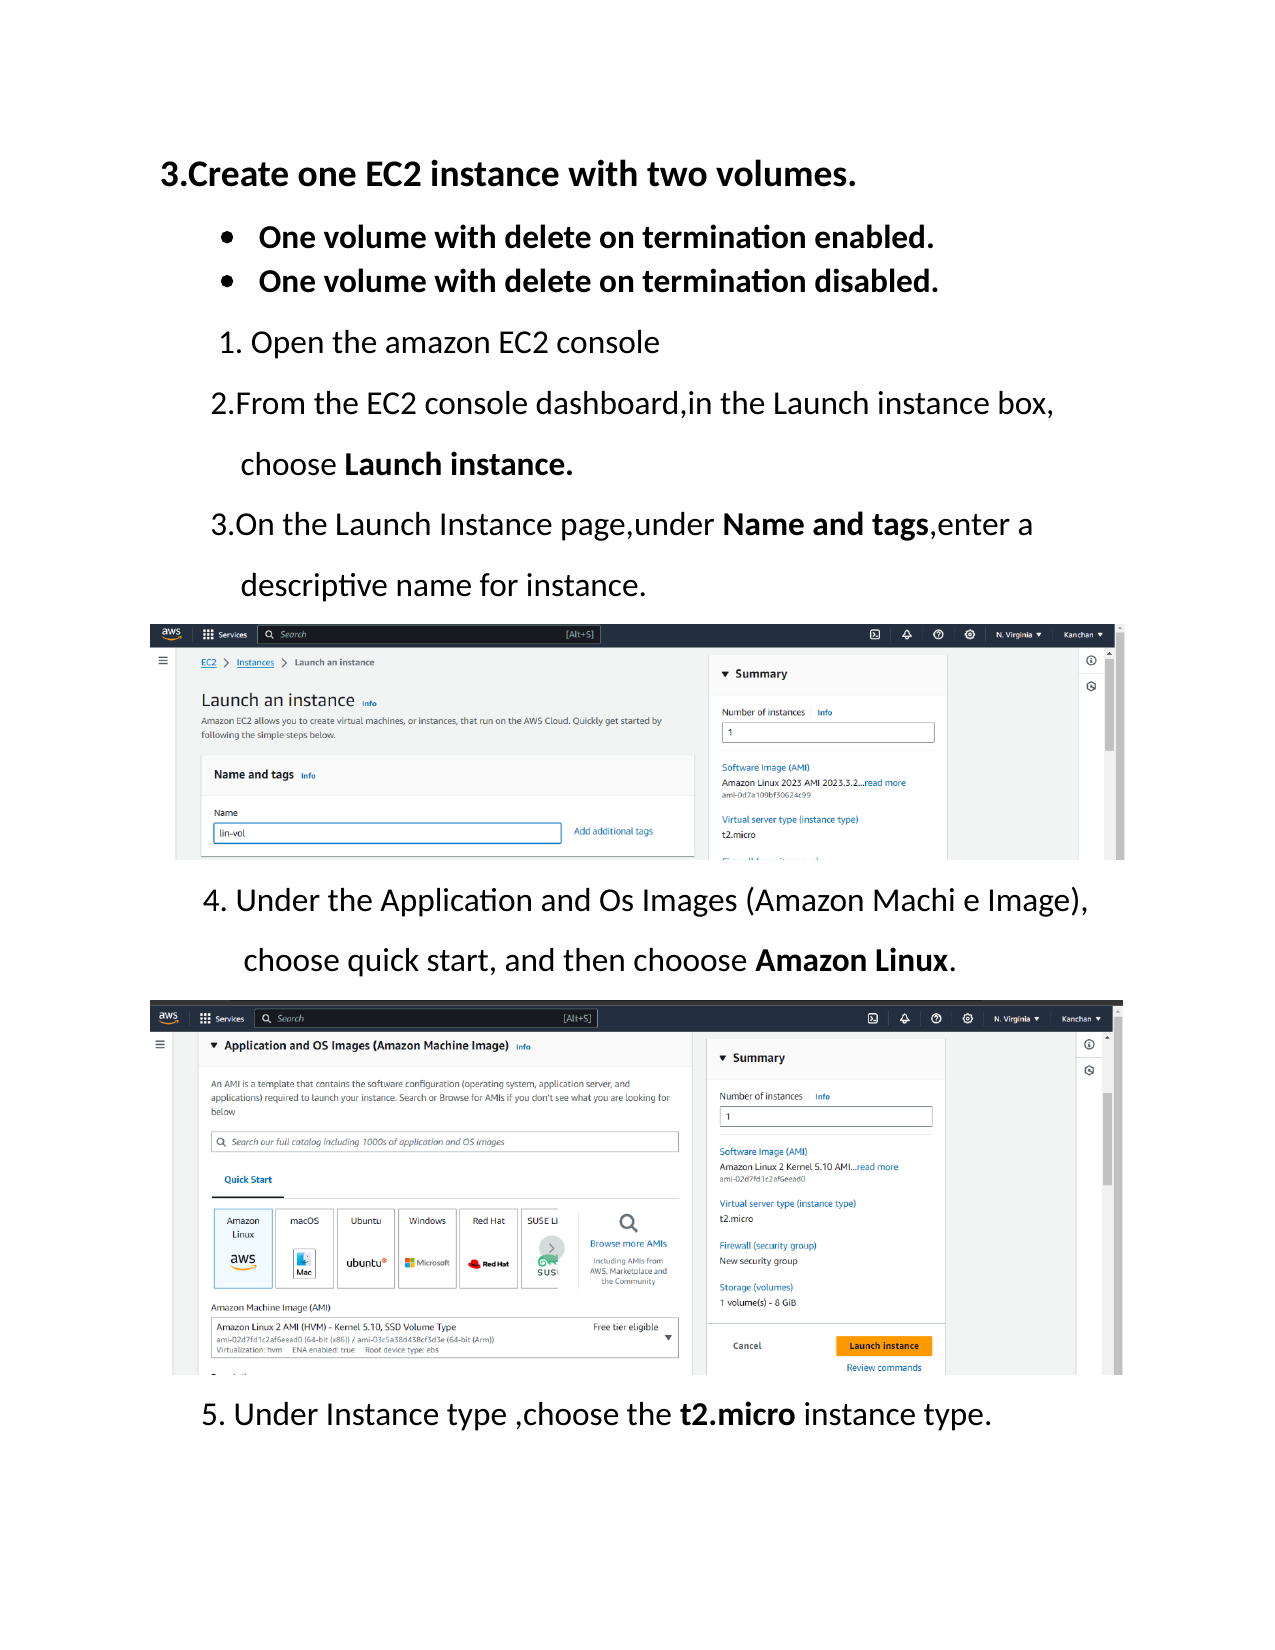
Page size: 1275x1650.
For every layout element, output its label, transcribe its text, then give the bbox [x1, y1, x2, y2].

text descriptive name for instance. [150, 564, 1125, 605]
picture [150, 1000, 1123, 1375]
text choose quick start, and then chooose Amazon Linux. [150, 939, 1125, 980]
picture [150, 624, 1125, 860]
text 4. Under the Application and Os Images (Amazon Machi e Image), [150, 879, 1125, 919]
list One volume with delete on termination disabled. [221, 261, 1125, 301]
text 2.From the EC2 console dashboard,in the Launch instance box, [150, 382, 1125, 423]
text 1. Open the amazon EC2 console [150, 321, 1125, 362]
text 3.On the Launch Instance page,under Name and tags,enter a [150, 503, 1125, 544]
list One volume with delete on termination enabled. [221, 217, 1125, 257]
text choose Launch instance. [150, 443, 1125, 483]
text 3.Create one EC2 instance with two volumes. [150, 150, 1125, 196]
text 5. Under Instance type ,choose the t2.micro instance type. [150, 1393, 1125, 1434]
